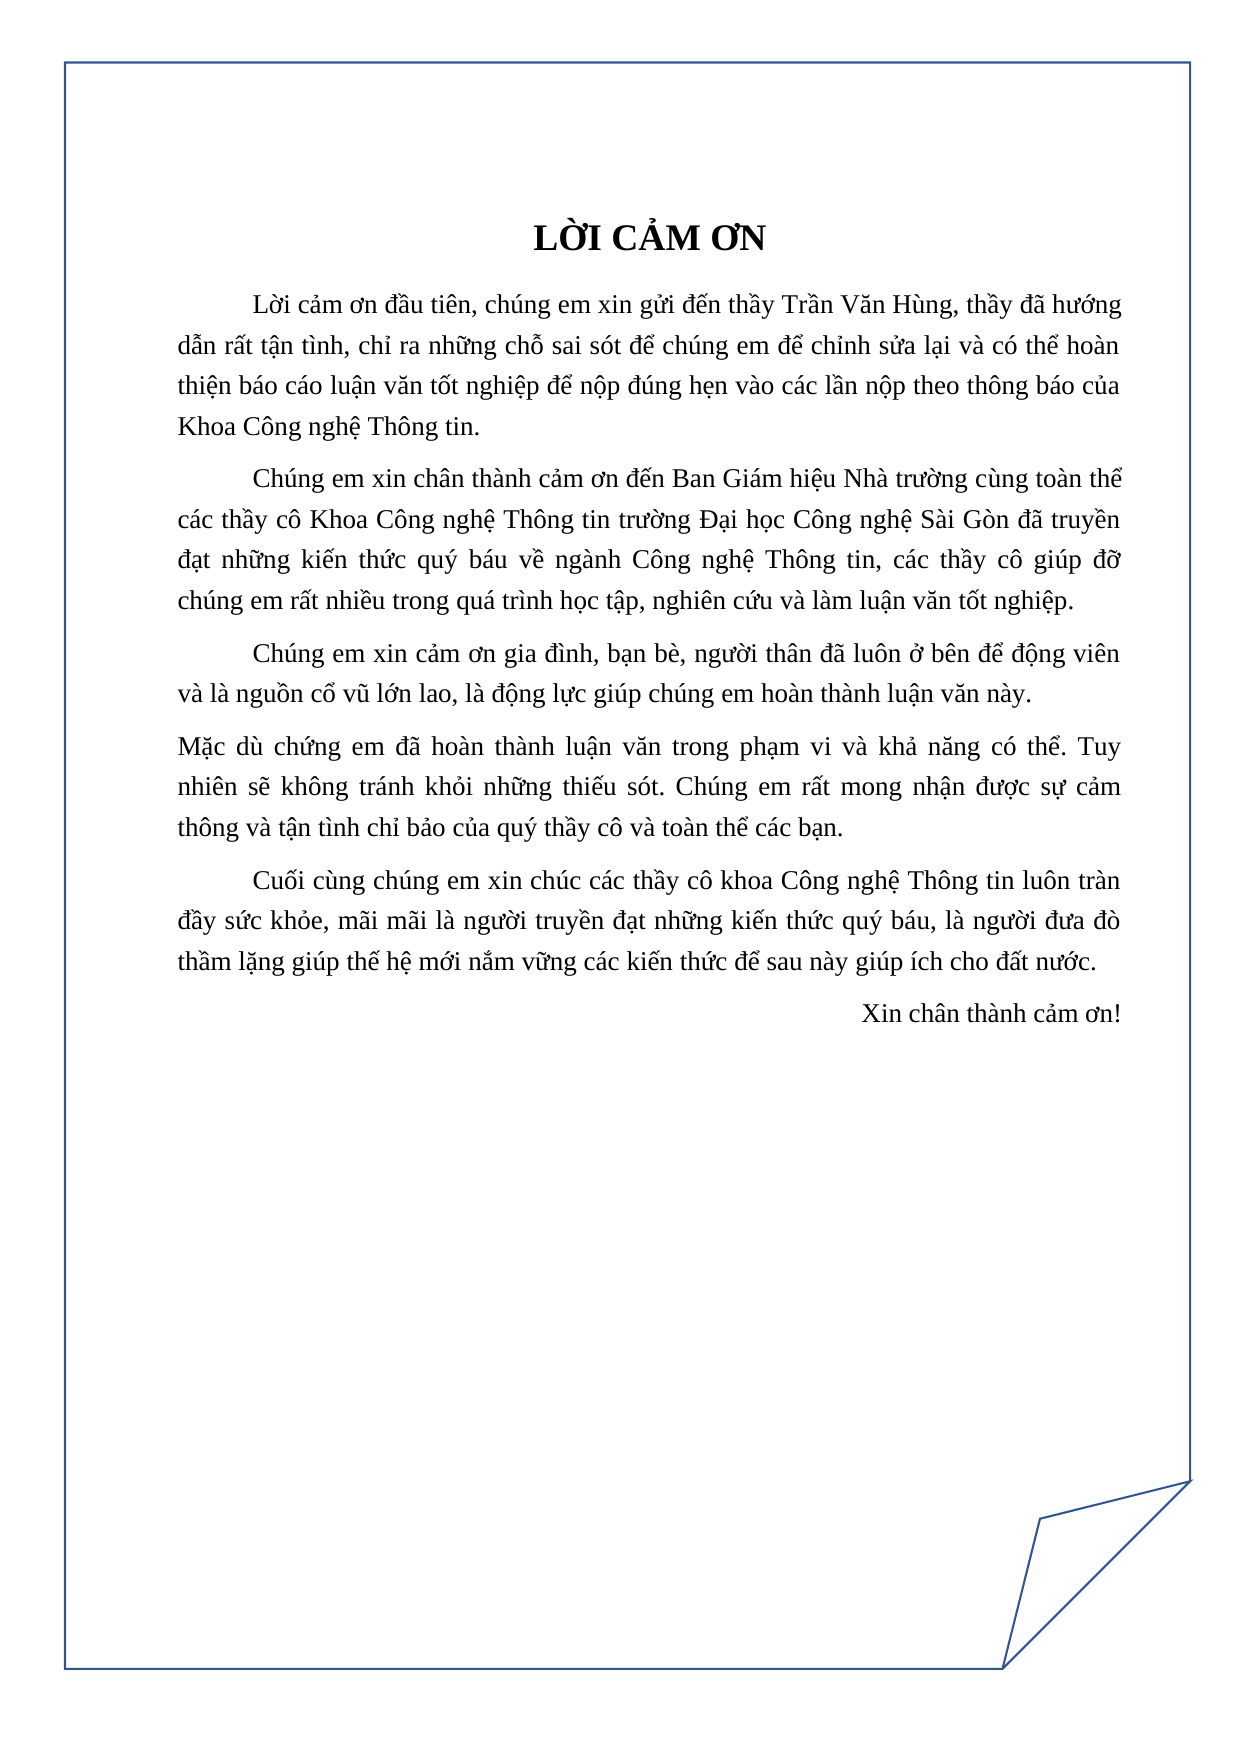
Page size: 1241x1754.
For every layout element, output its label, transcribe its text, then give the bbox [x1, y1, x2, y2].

text Mặc dù chứng em đã hoàn thành luận văn trong phạm vi và khả năng có thể. Tuy nhiên sẽ không tránh khỏi những thiếu sót. Chúng em rất mong nhận được sự cảm thông và tận tình chỉ bảo của quý thầy cô và toàn thể các bạn. [177, 730, 1122, 842]
text Xin chân thành cảm ơn! [177, 998, 1122, 1029]
text Cuối cùng chúng em xin chúc các thầy cô khoa Công nghệ Thông tin luôn tràn đầy sức khỏe, mãi mãi là người truyền đạt những kiến thức quý báu, là người đưa đò thầm lặng giúp thế hệ mới nắm vững các kiến thức để sau này giúp ích cho đất nước. [177, 864, 1122, 976]
text Chúng em xin cảm ơn gia đình, bạn bè, người thân đã luôn ở bên để động viên và là nguồn cổ vũ lớn lao, là động lực giúp chúng em hoàn thành luận văn này. [177, 637, 1122, 708]
text Lời cảm ơn đầu tiên, chúng em xin gửi đến thầy Trần Văn Hùng, thầy đã hướng dẫn rất tận tình, chỉ ra những chỗ sai sót để chúng em để chỉnh sửa lại và có thể hoàn thiện báo cáo luận văn tốt nghiệp để nộp đúng hẹn vào các lần nộp theo thông báo của Khoa Công nghệ Thông tin. [177, 288, 1122, 441]
text LỜI CẢM ƠN [177, 216, 1122, 259]
text Chúng em xin chân thành cảm ơn đến Ban Giám hiệu Nhà trường cùng toàn thể các thầy cô Khoa Công nghệ Thông tin trường Đại học Công nghệ Sài Gòn đã truyền đạt những kiến thức quý báu về ngành Công nghệ Thông tin, các thầy cô giúp đỡ chúng em rất nhiều trong quá trình học tập, nghiên cứu và làm luận văn tốt nghiệp. [177, 463, 1122, 615]
